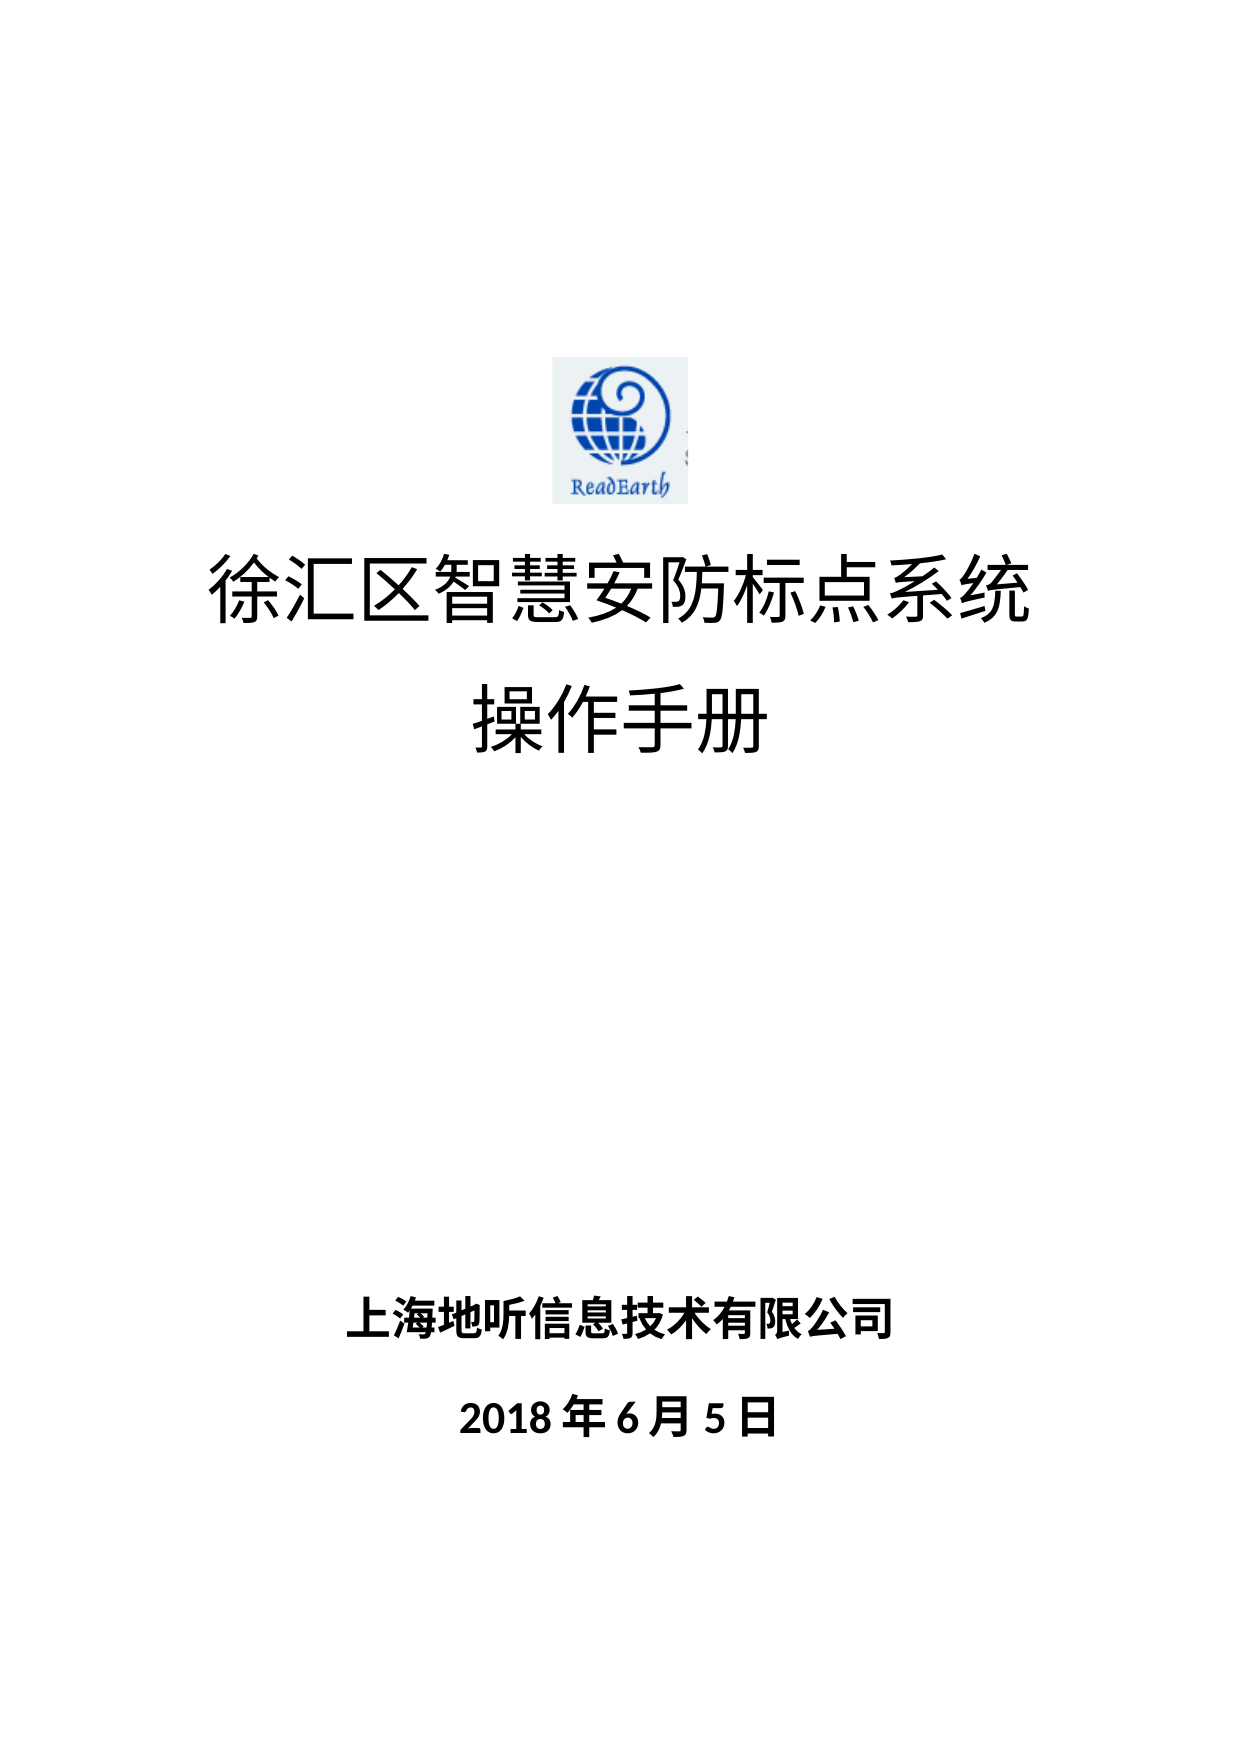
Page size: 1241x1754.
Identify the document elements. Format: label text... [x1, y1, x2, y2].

text 上海地听信息技术有限公司 [187, 1267, 1053, 1364]
text 2018年6月5日 [187, 1364, 1053, 1462]
text 操作手册 [187, 649, 1053, 779]
picture [552, 357, 689, 504]
text 徐汇区智慧安防标点系统 [187, 519, 1053, 649]
